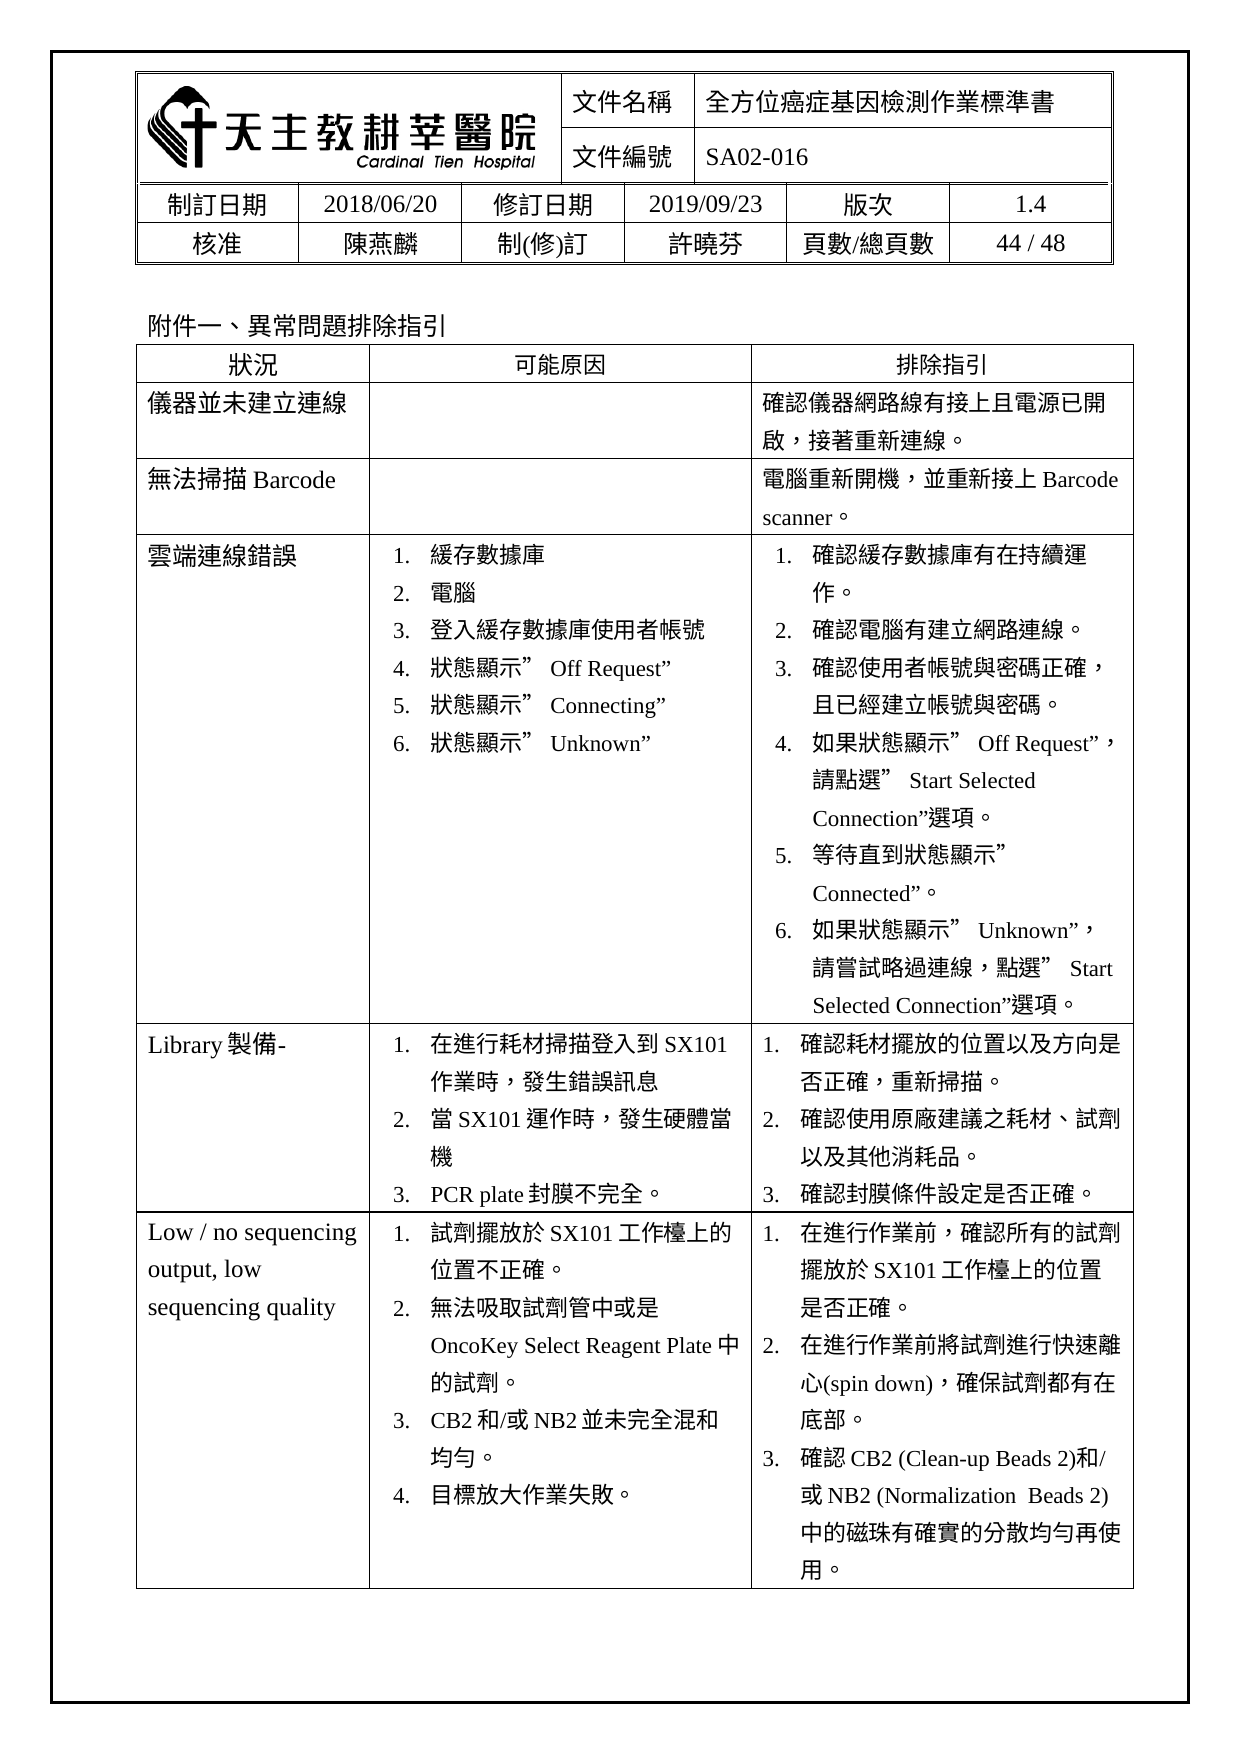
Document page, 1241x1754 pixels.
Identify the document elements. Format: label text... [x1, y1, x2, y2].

table_header 排除指引 [752, 345, 1133, 382]
table_cell [370, 383, 751, 458]
table_cell 儀器並未建立連線 [137, 383, 369, 458]
table_cell 緩存數據庫 電腦 登入緩存數據庫使用者帳號 狀態顯示” Off Request” 狀態顯示” Connecting” 狀態顯示” Unknown” [370, 535, 751, 1023]
picture [147, 86, 536, 170]
table_cell Low / no sequencing output, low sequencing quality [137, 1213, 369, 1587]
table_cell 無法掃描Barcode [137, 459, 369, 534]
table_cell 確認儀器網路線有接上且電源已開啟，接著重新連線。 [752, 383, 1133, 458]
table_cell [370, 459, 751, 534]
text 附件一、異常問題排除指引 [148, 306, 1122, 344]
table_cell 雲端連線錯誤 [137, 535, 369, 1023]
table_cell Library製備- [137, 1024, 369, 1211]
table_header 狀況 [137, 345, 369, 382]
table_cell 確認緩存數據庫有在持續運作。 確認電腦有建立網路連線。 確認使用者帳號與密碼正確，且已經建立帳號與密碼。 如果狀態顯示” Off Request”，請點選” Start Selected Connection”選項。 等待直到狀態顯示” Connected”。 如果狀態顯示” Unknown”，請嘗試略過連線，點選” Start Selected Connection”選項。 [752, 535, 1133, 1023]
table_header 可能原因 [370, 345, 751, 382]
table_cell 確認耗材擺放的位置以及方向是否正確，重新掃描。 確認使用原廠建議之耗材、試劑以及其他消耗品。 確認封膜條件設定是否正確。 [752, 1024, 1133, 1211]
table_cell 試劑擺放於SX101工作檯上的位置不正確。 無法吸取試劑管中或是OncoKey Select Reagent Plate中的試劑。 CB2和/或NB2並未完全混和均勻。 目標放大作業失敗。 [370, 1213, 751, 1587]
table_cell 電腦重新開機，並重新接上Barcode scanner。 [752, 459, 1133, 534]
table_cell 在進行耗材掃描登入到SX101作業時，發生錯誤訊息 當SX101運作時，發生硬體當機 PCR plate封膜不完全。 [370, 1024, 751, 1211]
